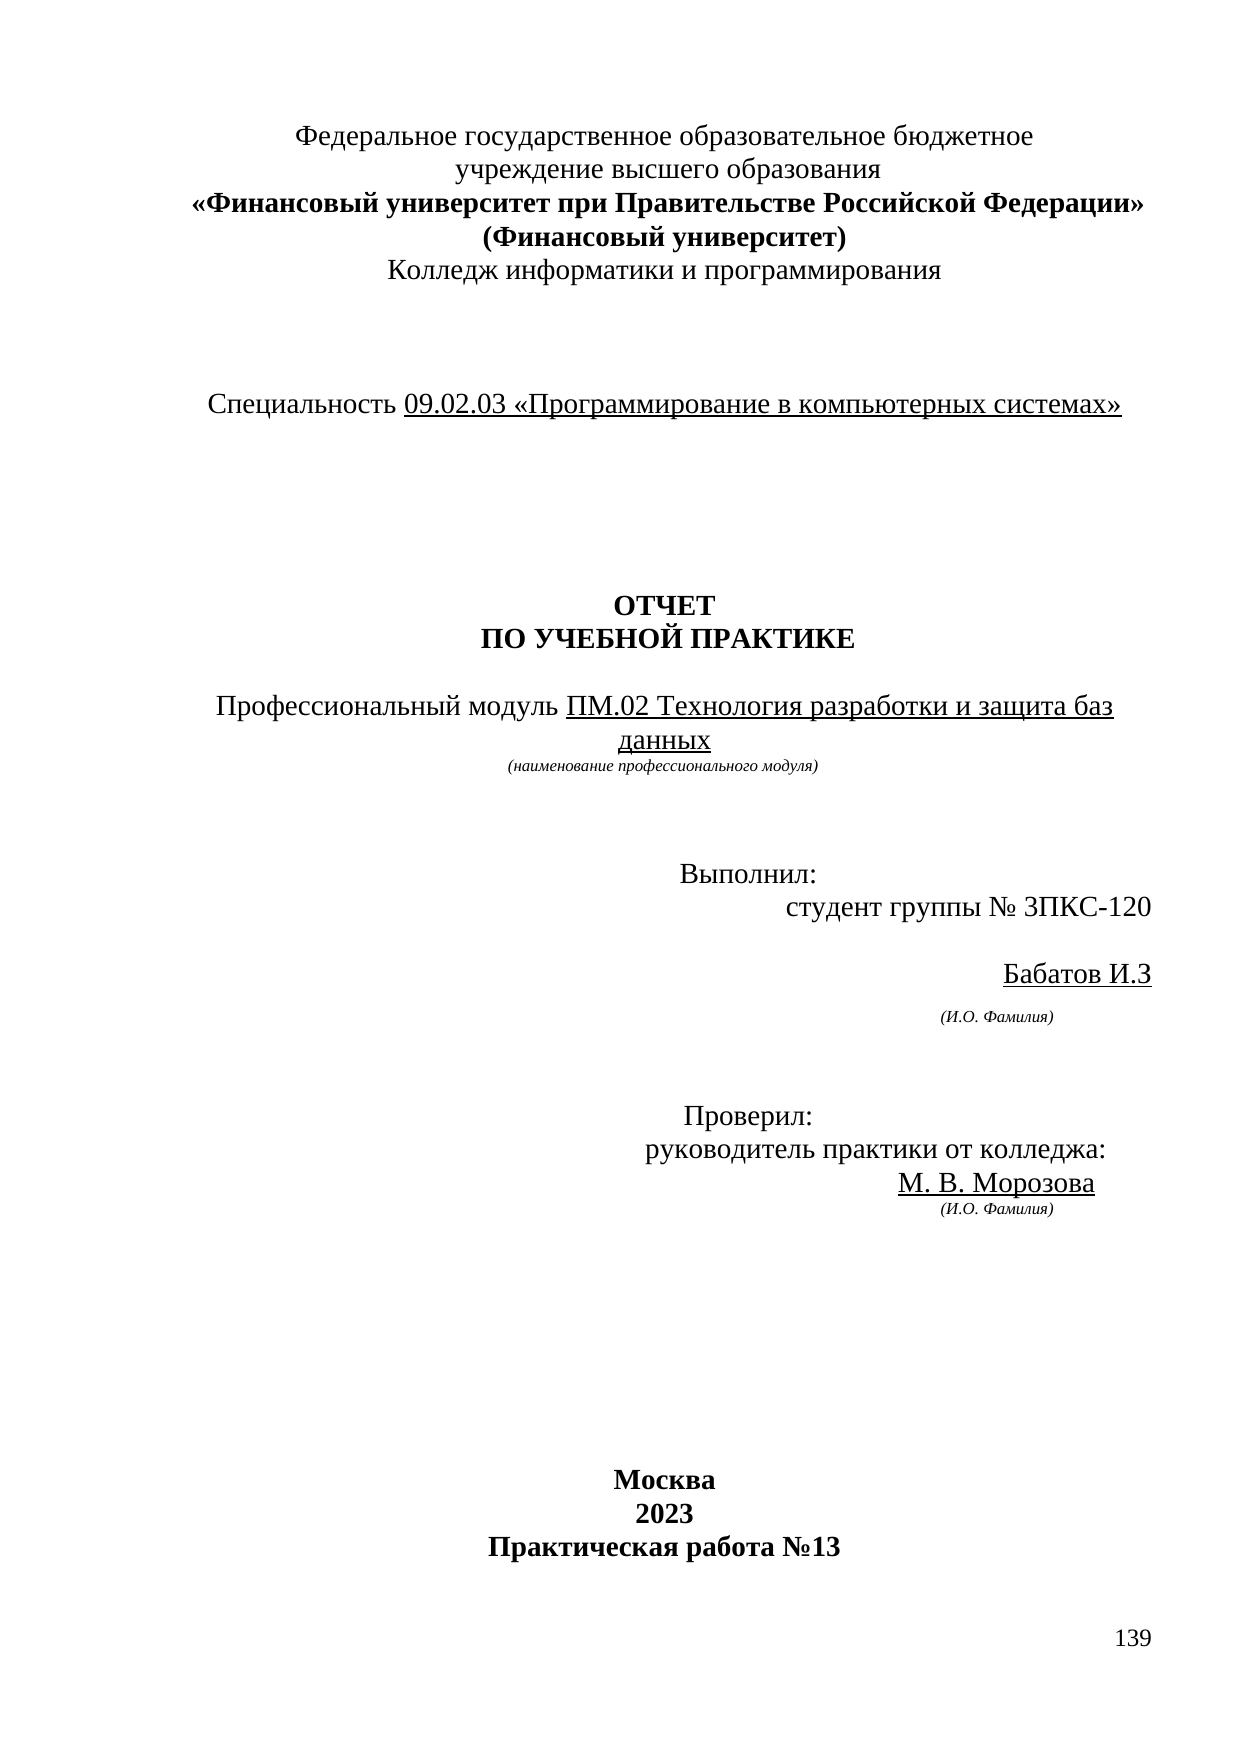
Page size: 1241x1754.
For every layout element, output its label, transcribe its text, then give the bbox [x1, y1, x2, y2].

text Специальность 09.02.03 «Программирование в компьютерных системах» [177, 386, 1152, 420]
text ПО УЧЕБНОЙ ПРАКТИКЕ [177, 621, 1152, 655]
text Практическая работа №13 [177, 1529, 1152, 1563]
text Проверил: [177, 1098, 1152, 1132]
text «Финансовый университет при Правительстве Российской Федерации» [177, 185, 1152, 219]
text учреждение высшего образования [177, 152, 1152, 185]
text (И.О. Фамилия) [472, 1199, 1152, 1232]
text студент группы № 3ПКС-120 [177, 889, 1152, 923]
text Колледж информатики и программирования [177, 252, 1152, 286]
text ОТЧЕТ [177, 588, 1152, 621]
text (наименование профессионального модуля) [177, 755, 1152, 789]
text (Финансовый университет) [177, 219, 1152, 252]
text (И.О. Фамилия) [841, 1007, 1152, 1041]
text Профессиональный модуль ПМ.02 Технология разработки и защита баз данных [177, 688, 1152, 755]
text Федеральное государственное образовательное бюджетное [177, 118, 1152, 152]
text 2023 [177, 1496, 1152, 1529]
text М. В. Морозова [767, 1165, 1152, 1199]
text Бабатов И.З [177, 957, 1152, 990]
text Выполнил: [177, 856, 1152, 889]
text Москва [177, 1462, 1152, 1496]
text руководитель практики от колледжа: [177, 1132, 1152, 1165]
